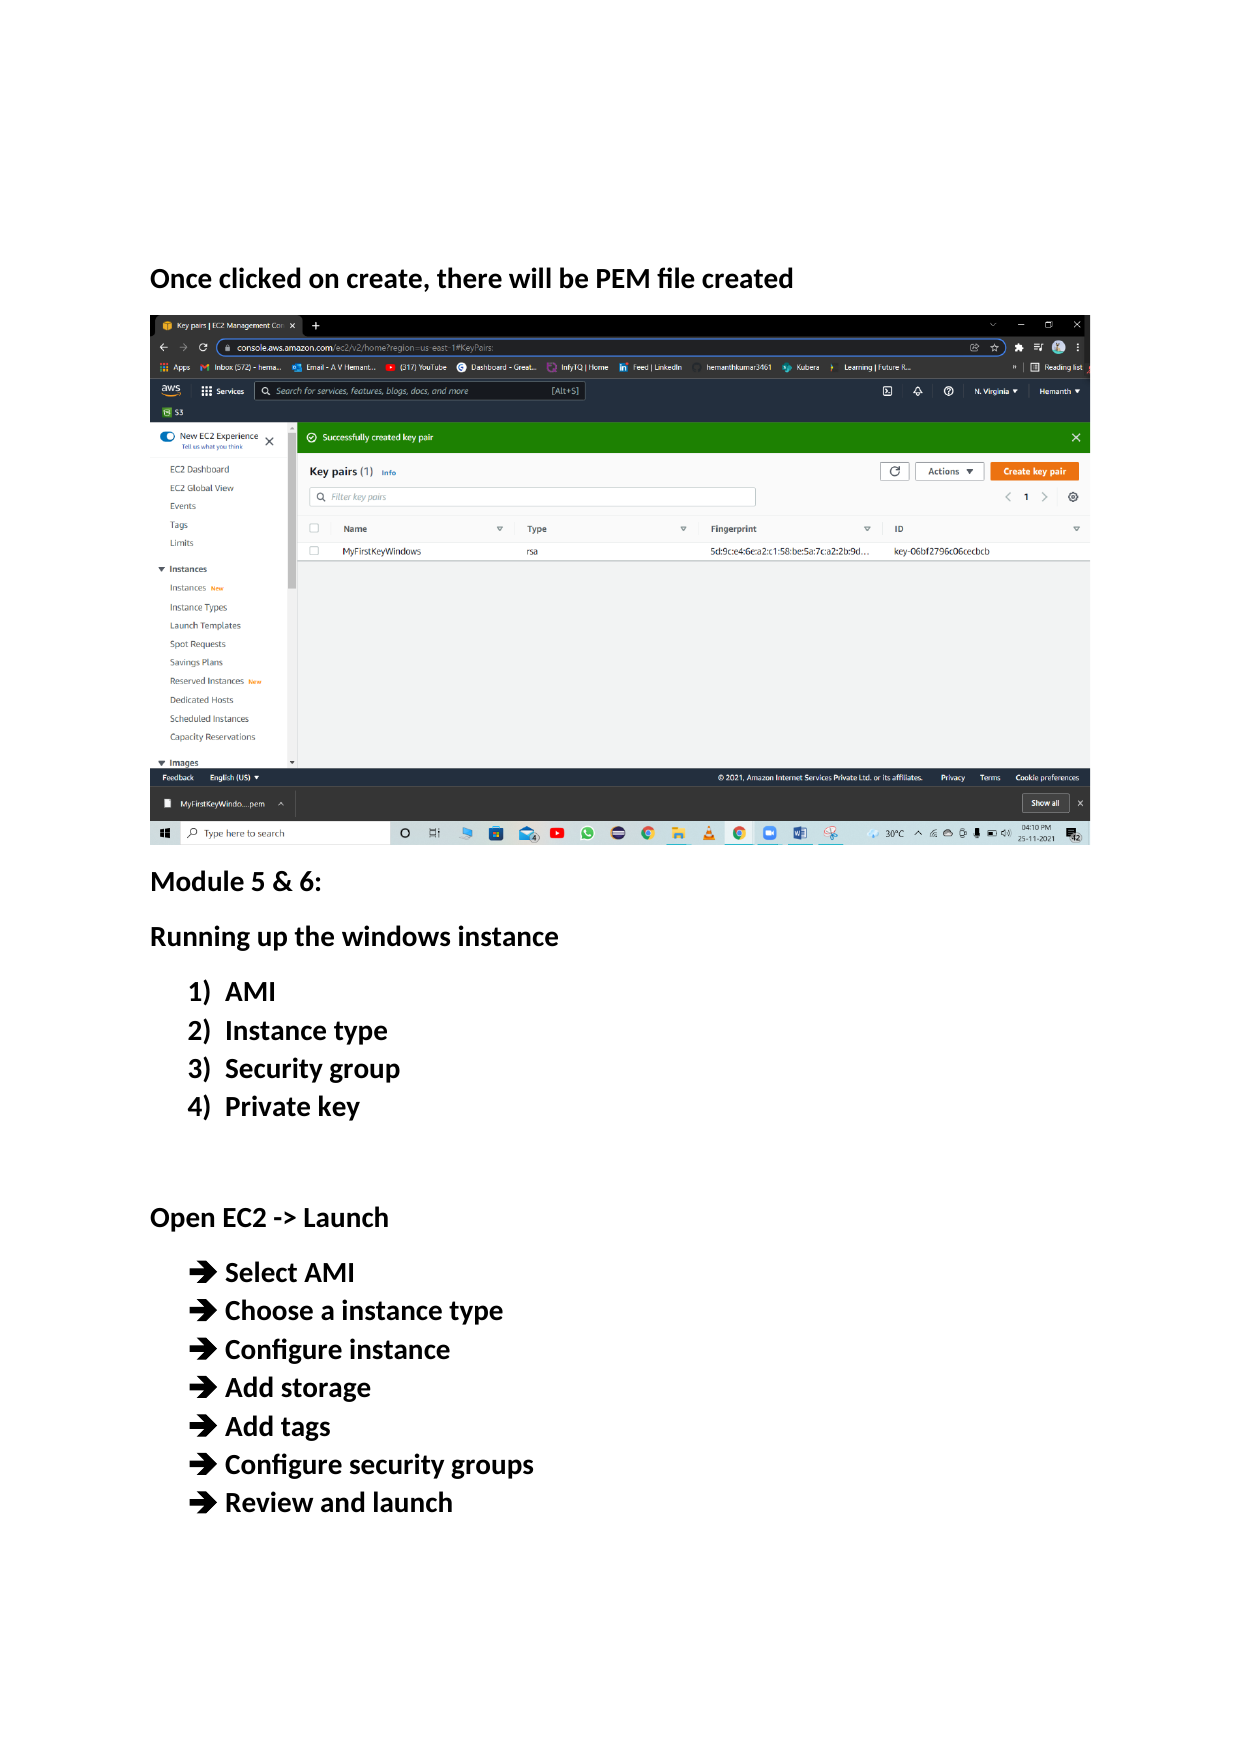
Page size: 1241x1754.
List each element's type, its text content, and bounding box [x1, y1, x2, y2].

picture [150, 315, 1091, 845]
text Module 5 & 6: [150, 863, 1090, 899]
text Open EC2 -> Launch [150, 1199, 1090, 1234]
text Running up the windows instance [150, 918, 1090, 954]
list Add storage [187, 1369, 1090, 1405]
list Select AMI [187, 1254, 1090, 1289]
list Security group [187, 1050, 1090, 1086]
list Configure security groups [187, 1446, 1090, 1482]
text Once clicked on create, there will be PEM file created [150, 260, 1090, 296]
list Configure instance [187, 1331, 1090, 1366]
list Private key [187, 1088, 1090, 1124]
list Instance type [187, 1012, 1090, 1047]
list Add tags [187, 1408, 1090, 1443]
list AMI [187, 973, 1090, 1009]
list Review and launch [187, 1484, 1090, 1520]
list Choose a instance type [187, 1292, 1090, 1328]
